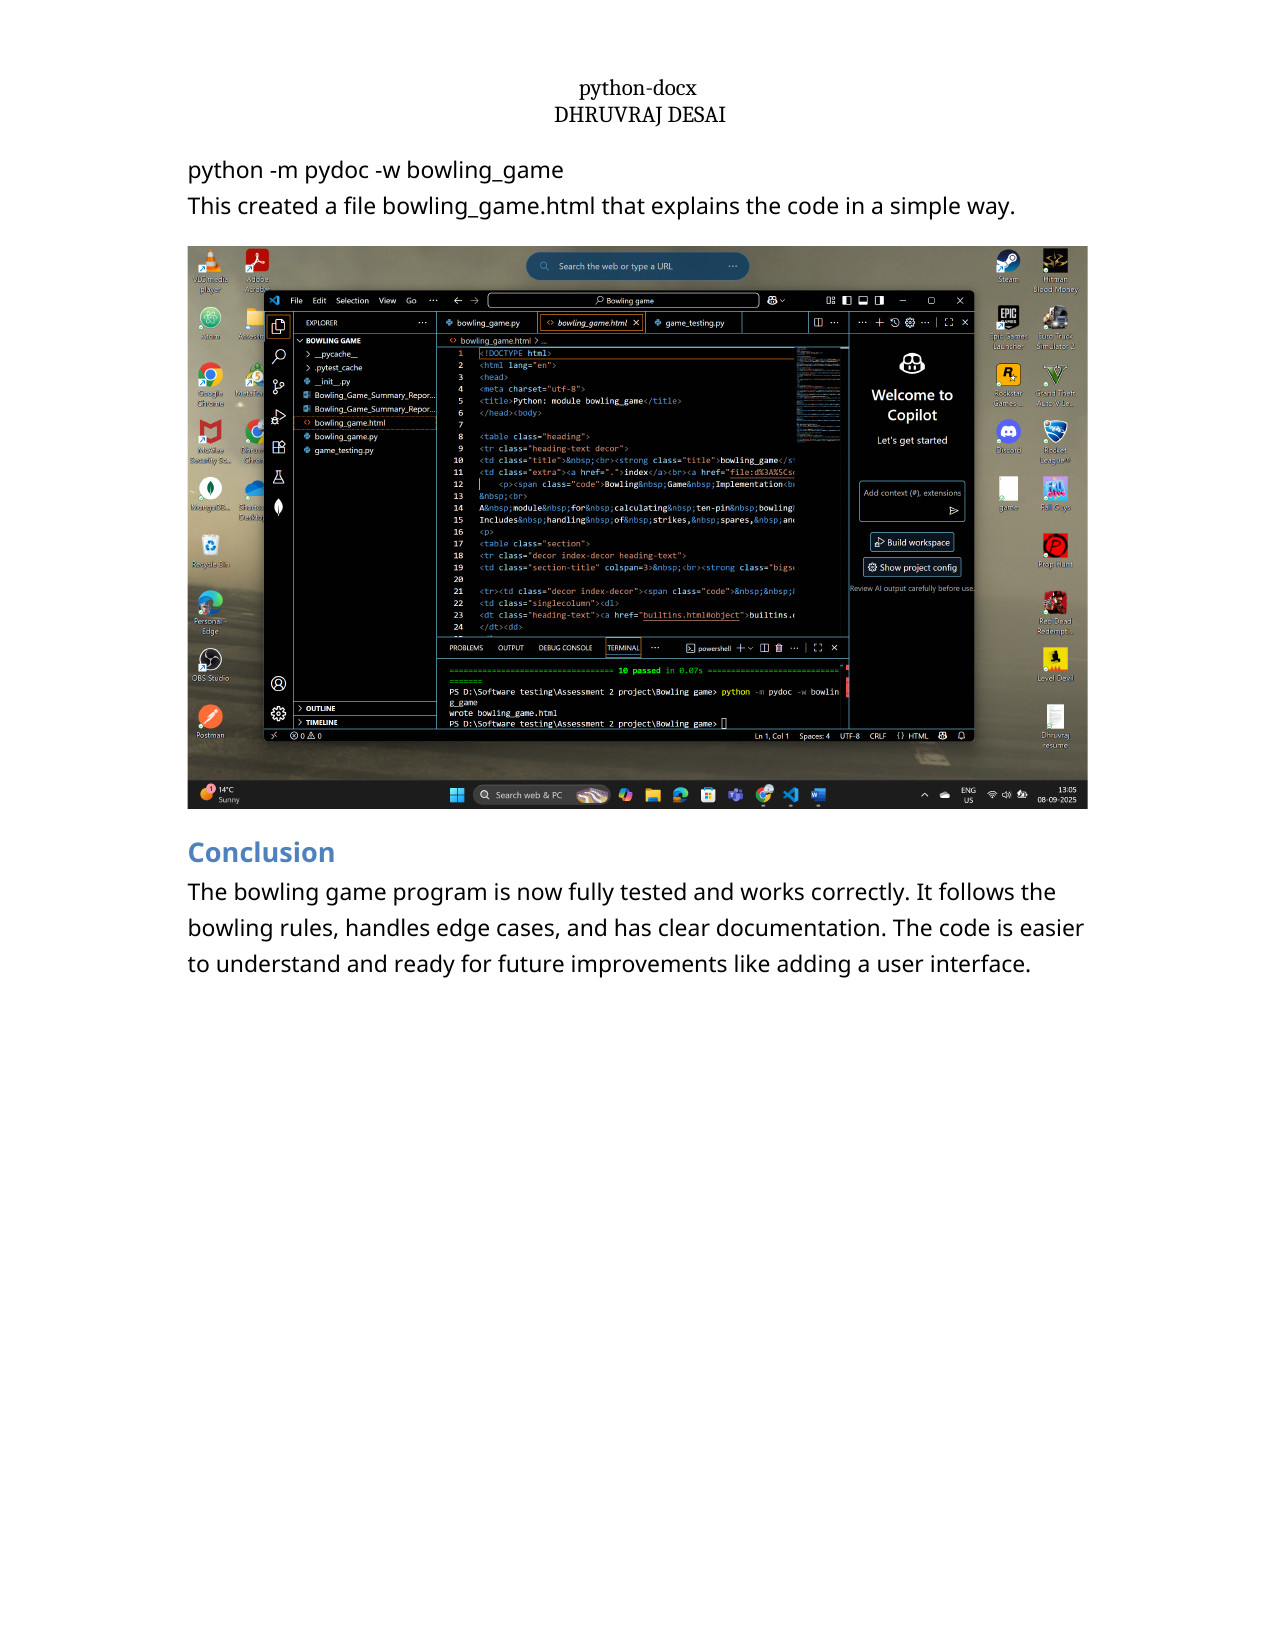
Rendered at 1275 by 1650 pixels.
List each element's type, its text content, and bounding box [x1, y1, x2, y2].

text The bowling game program is now fully tested and works correctly. It follows the bowling rules, handles edge cases, and has clear documentation. The code is easier to understand and ready for future improvements like adding a user interface. [187, 876, 1087, 979]
picture [187, 246, 1088, 809]
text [187, 154, 1087, 221]
subtitle Conclusion [187, 833, 1087, 870]
